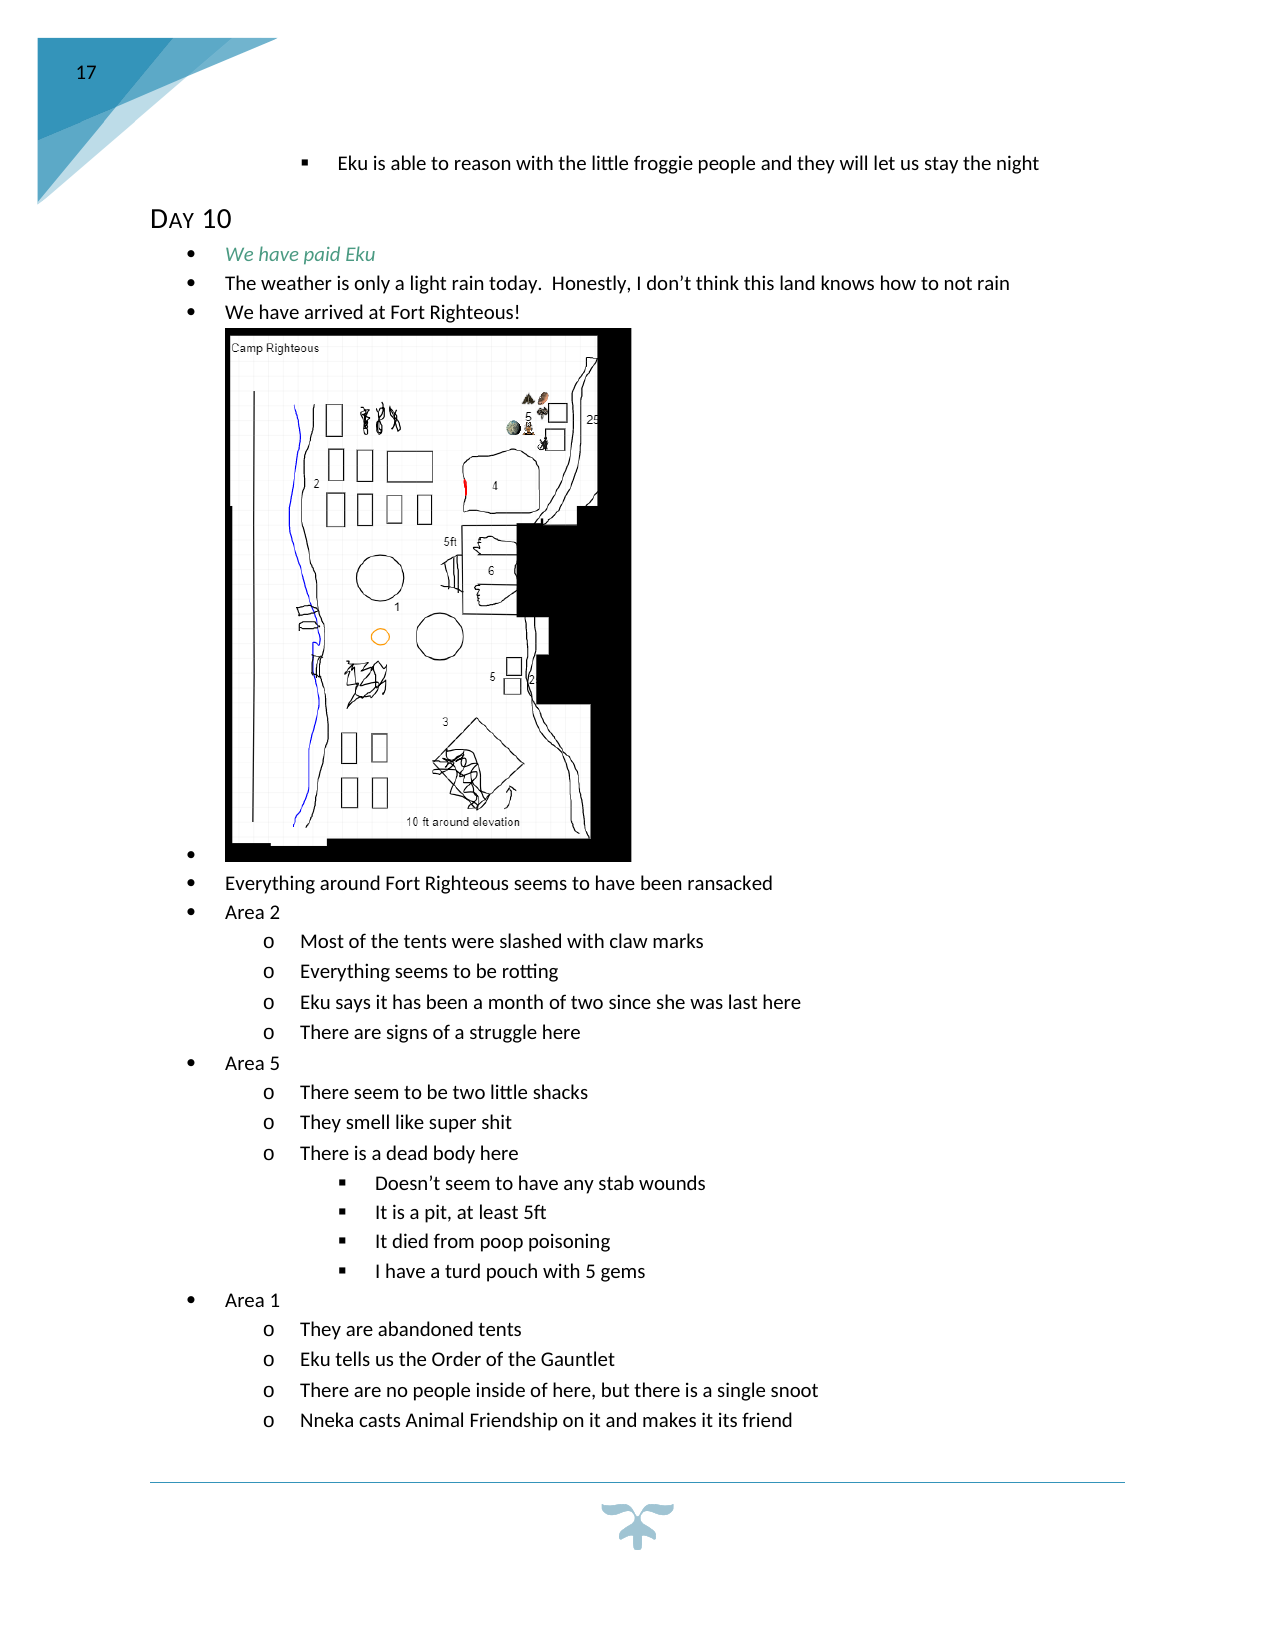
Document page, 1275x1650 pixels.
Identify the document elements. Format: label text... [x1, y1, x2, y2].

list We have arrived at Fort Righteous! [187, 299, 1125, 325]
list I have a turd pouch with 5 gems [337, 1258, 1125, 1283]
list Area 2 [187, 899, 1125, 924]
list Eku is able to reason with the little froggie people and they will let us stay the night [300, 150, 1125, 175]
list There is a dead body here [262, 1140, 1125, 1166]
list It died from poop poisoning [337, 1229, 1125, 1254]
list There seem to be two little shacks [262, 1079, 1125, 1106]
list There are no people inside of here, but there is a single snoot [262, 1377, 1125, 1403]
list Area 5 [187, 1050, 1125, 1075]
list Area 1 [187, 1287, 1125, 1312]
list It is a pit, at least 5ft [337, 1199, 1125, 1225]
list The weather is only a light rain today. Honestly, I don’t think this land knows how to not rain [187, 270, 1125, 296]
list Most of the tents were slashed with claw marks [262, 928, 1125, 955]
list There are signs of a struggle here [262, 1019, 1125, 1046]
list They are abandoned tents [262, 1316, 1125, 1343]
list Everything seems to be rotting [262, 959, 1125, 985]
list Eku tells us the Order of the Gauntlet [262, 1347, 1125, 1373]
list Eku says it has been a month of two since she was last here [262, 989, 1125, 1016]
picture [37, 37, 279, 206]
subtitle Day 10 [150, 200, 1125, 236]
picture [225, 328, 632, 862]
list They smell like super shit [262, 1109, 1125, 1136]
list We have paid Eku [187, 241, 1125, 266]
list Nneka casts Animal Friendship on it and makes it its friend [262, 1407, 1125, 1434]
list Everything around Fort Righteous seems to have been ransacked [187, 870, 1125, 895]
list Doesn’t seem to have any stab wounds [337, 1170, 1125, 1196]
